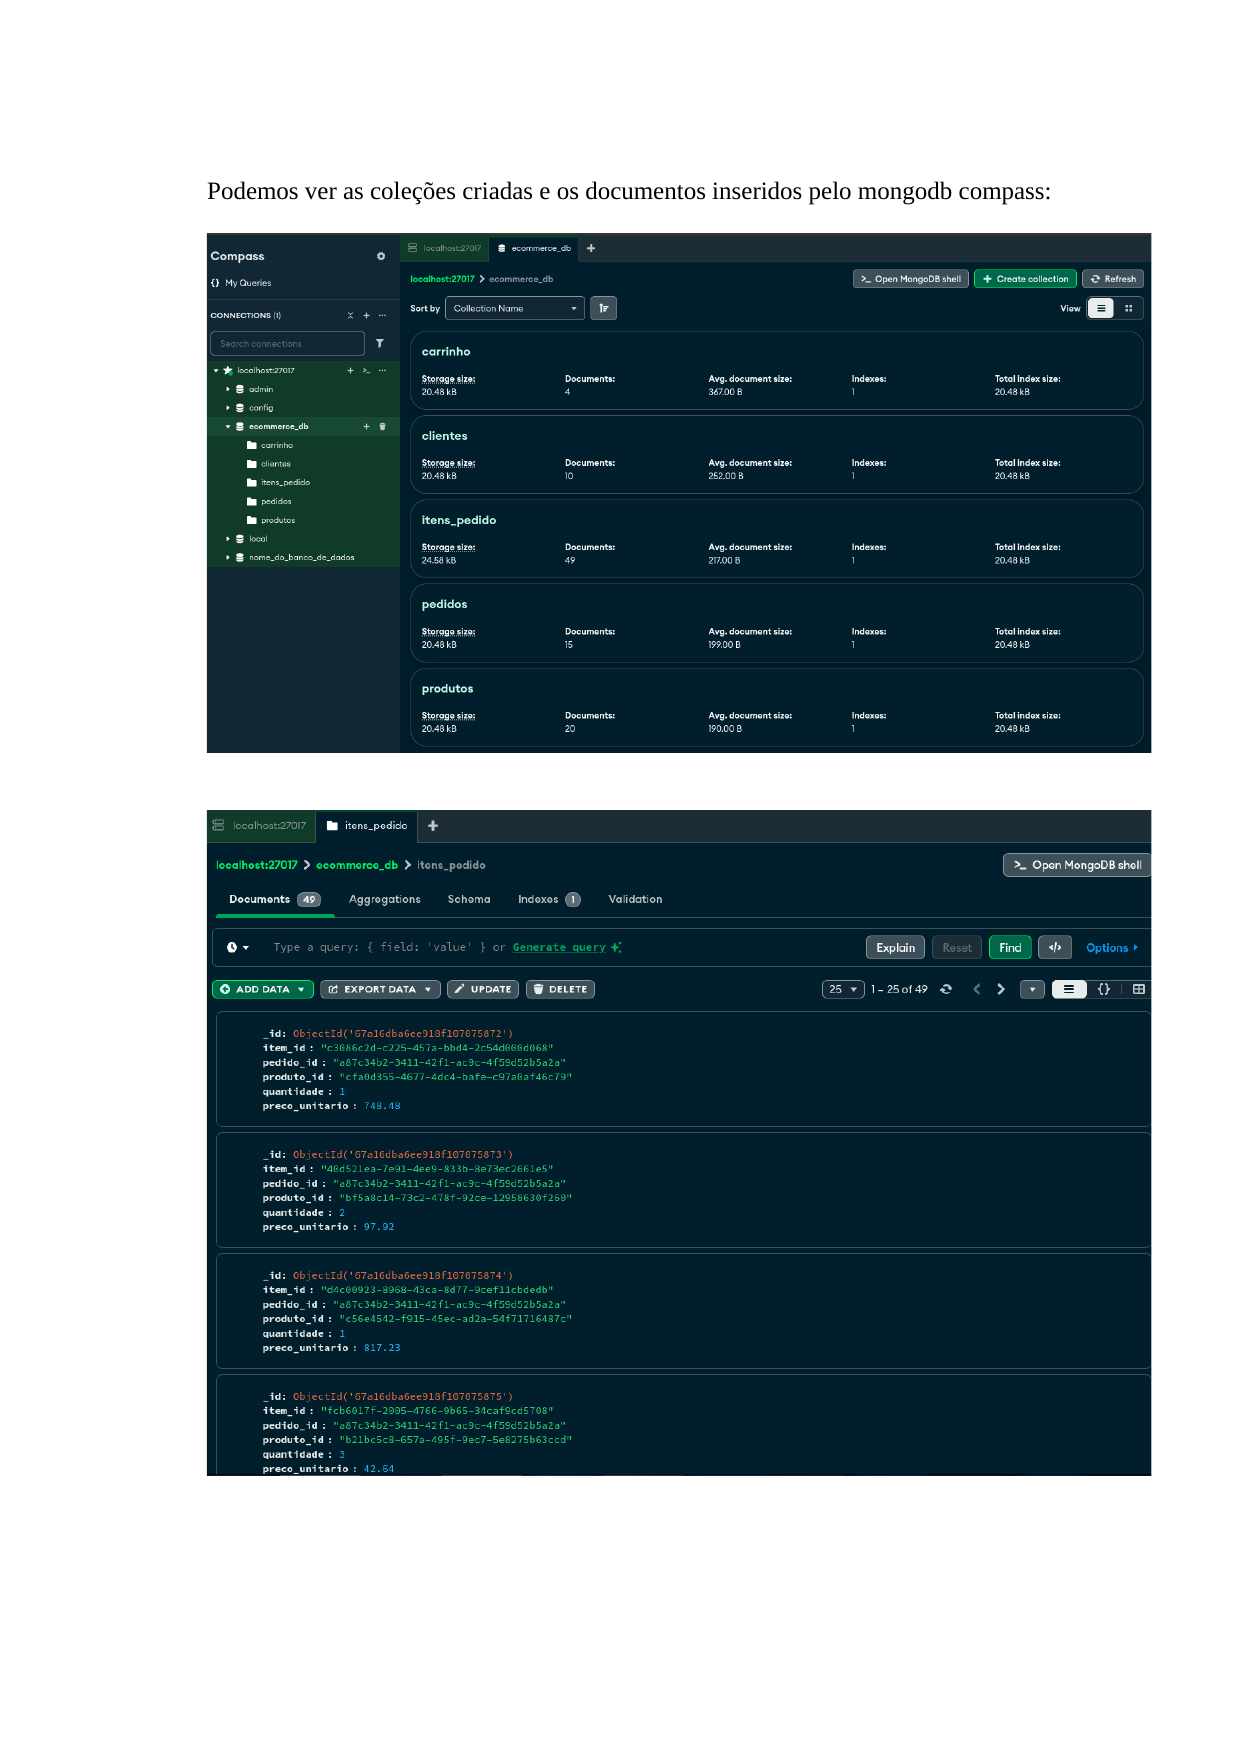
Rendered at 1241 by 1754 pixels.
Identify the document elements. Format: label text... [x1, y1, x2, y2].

picture [206, 810, 1152, 1476]
picture [206, 233, 1152, 753]
text Podemos ver as coleções criadas e os documentos inseridos pelo mongodb compass: [207, 176, 1152, 205]
